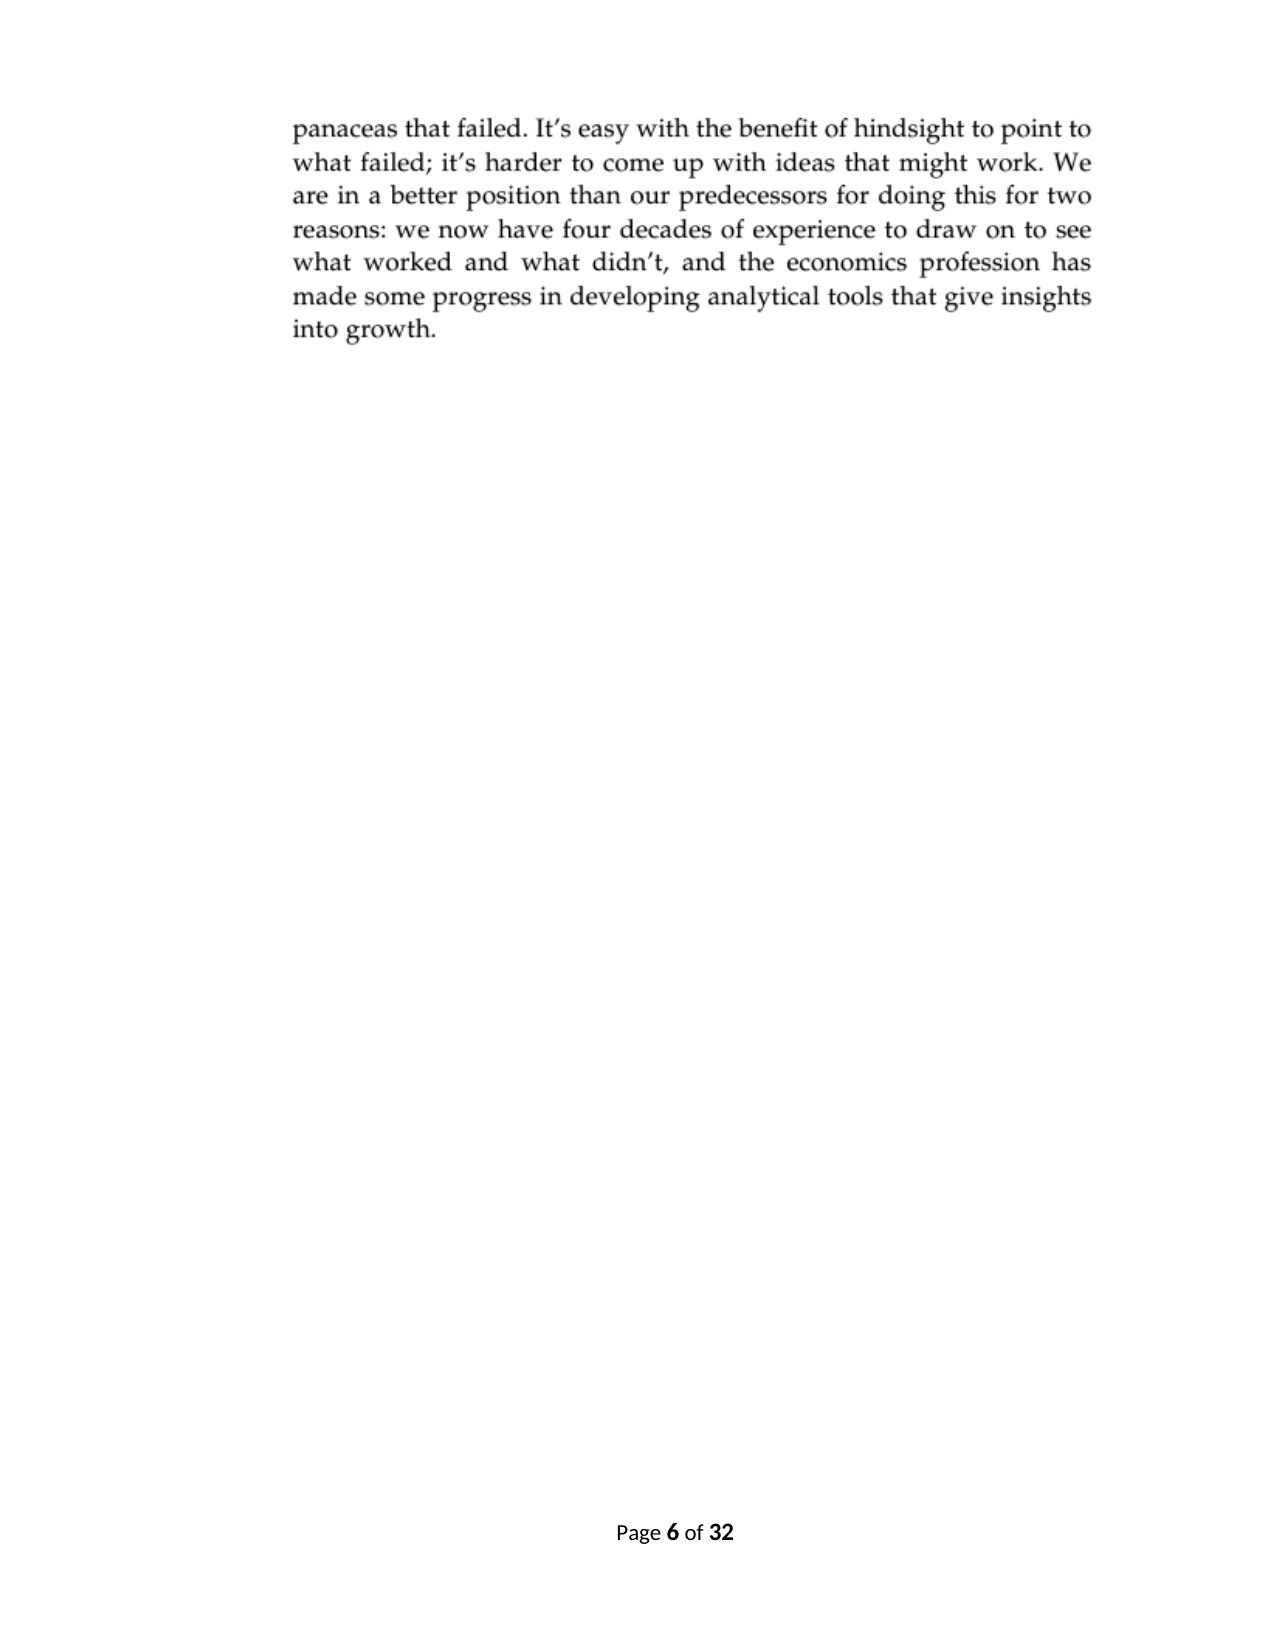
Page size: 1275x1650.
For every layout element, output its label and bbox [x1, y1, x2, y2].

picture [281, 112, 1107, 356]
